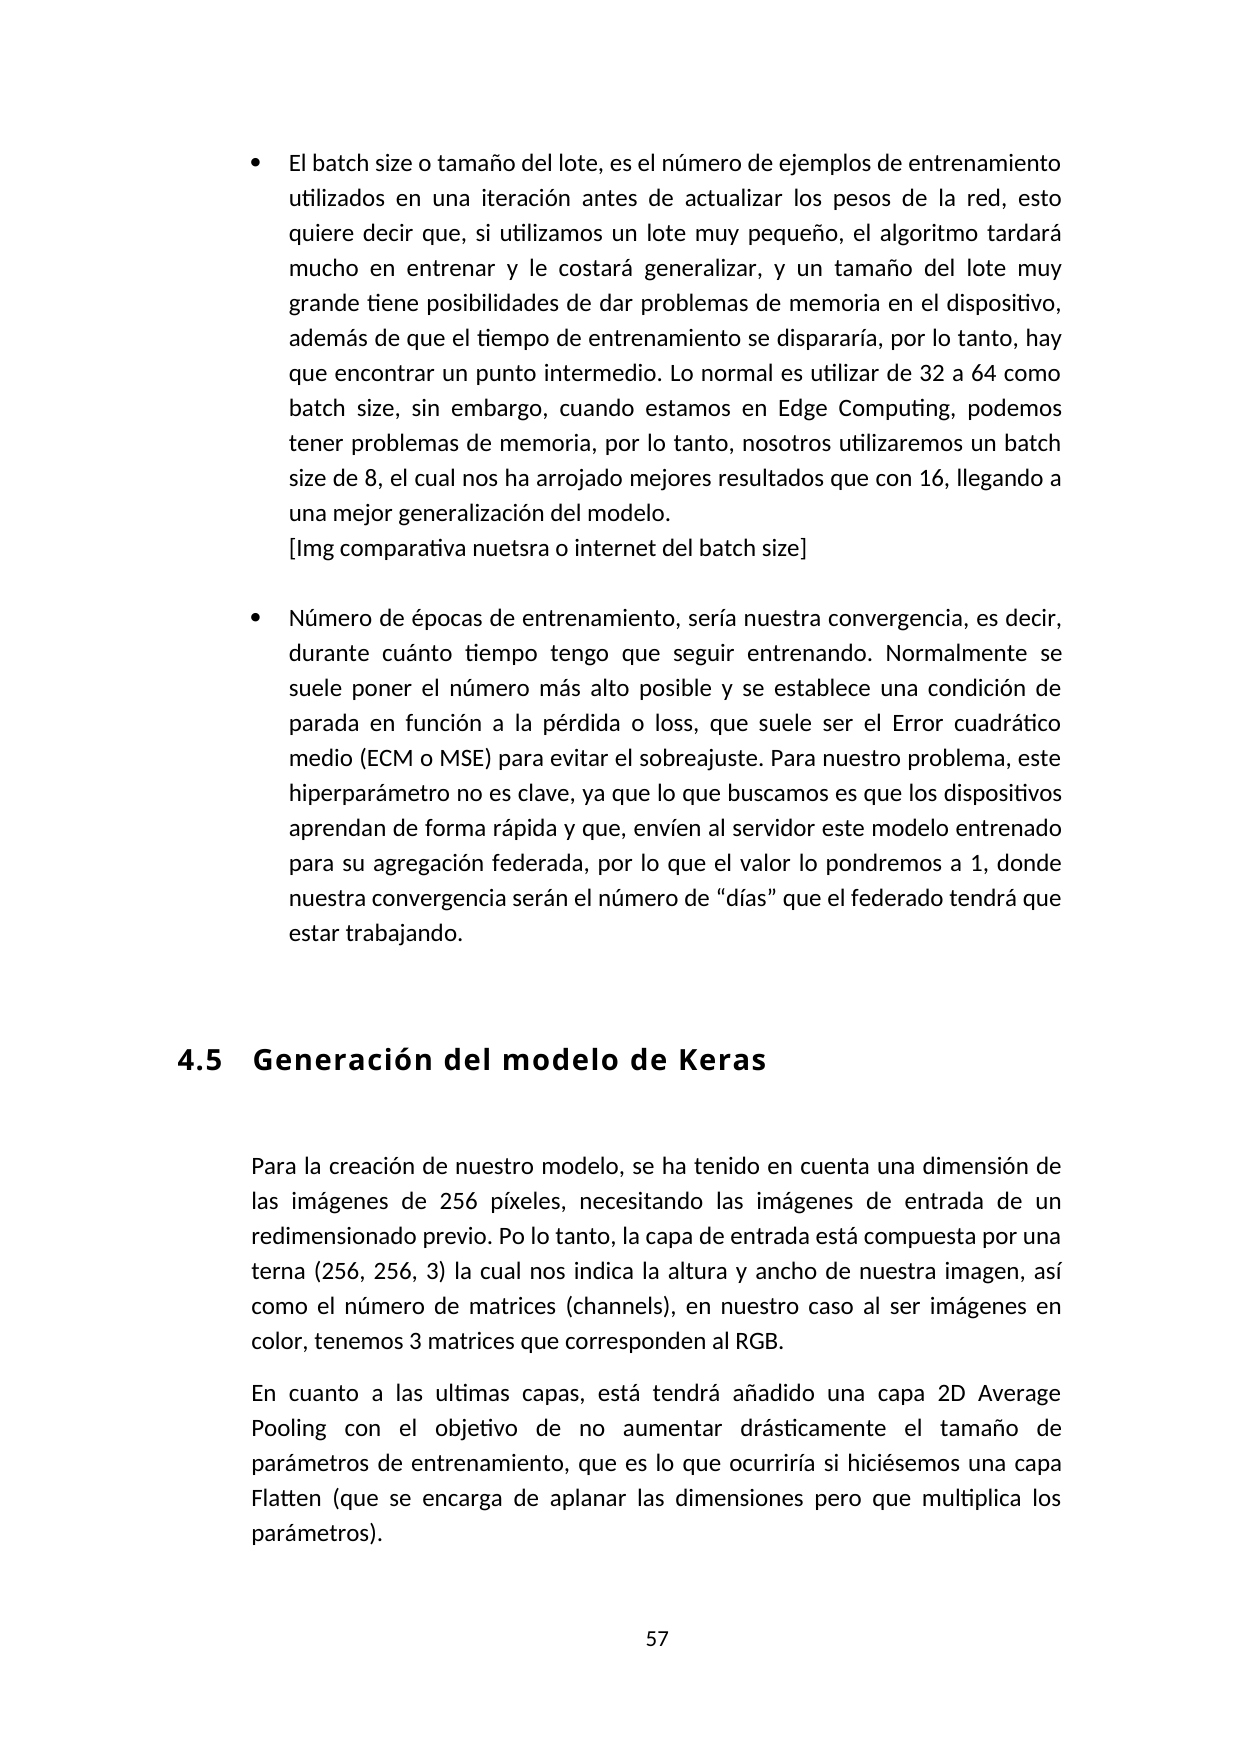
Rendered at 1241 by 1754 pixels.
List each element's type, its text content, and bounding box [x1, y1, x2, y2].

text En cuanto a las ultimas capas, está tendrá añadido una capa 2D Average Pooling con el objetivo de no aumentar drásticamente el tamaño de parámetros de entrenamiento, que es lo que ocurriría si hiciésemos una capa Flatten (que se encarga de aplanar las dimensiones pero que multiplica los parámetros). [251, 1377, 1063, 1548]
text Generación del modelo de Keras [177, 1039, 1063, 1079]
list El batch size o tamaño del lote, es el número de ejemplos de entrenamiento utilizados en una iteración antes de actualizar los pesos de la red, esto quiere decir que, si utilizamos un lote muy pequeño, el algoritmo tardará mucho en entrenar y le costará generalizar, y un tamaño del lote muy grande tiene posibilidades de dar problemas de memoria en el dispositivo, además de que el tiempo de entrenamiento se dispararía, por lo tanto, hay que encontrar un punto intermedio. Lo normal es utilizar de 32 a 64 como batch size, sin embargo, cuando estamos en Edge Computing, podemos tener problemas de memoria, por lo tanto, nosotros utilizaremos un batch size de 8, el cual nos ha arrojado mejores resultados que con 16, llegando a una mejor generalización del modelo. [251, 148, 1063, 528]
list Número de épocas de entrenamiento, sería nuestra convergencia, es decir, durante cuánto tiempo tengo que seguir entrenando. Normalmente se suele poner el número más alto posible y se establece una condición de parada en función a la pérdida o loss, que suele ser el Error cuadrático medio (ECM o MSE) para evitar el sobreajuste. Para nuestro problema, este hiperparámetro no es clave, ya que lo que buscamos es que los dispositivos aprendan de forma rápida y que, envíen al servidor este modelo entrenado para su agregación federada, por lo que el valor lo pondremos a 1, donde nuestra convergencia serán el número de “días” que el federado tendrá que estar trabajando. [251, 603, 1063, 948]
list [Img comparativa nuetsra o internet del batch size] [288, 533, 1063, 563]
text Para la creación de nuestro modelo, se ha tenido en cuenta una dimensión de las imágenes de 256 píxeles, necesitando las imágenes de entrada de un redimensionado previo. Po lo tanto, la capa de entrada está compuesta por una terna (256, 256, 3) la cual nos indica la altura y ancho de nuestra imagen, así como el número de matrices (channels), en nuestro caso al ser imágenes en color, tenemos 3 matrices que corresponden al RGB. [251, 1150, 1063, 1356]
